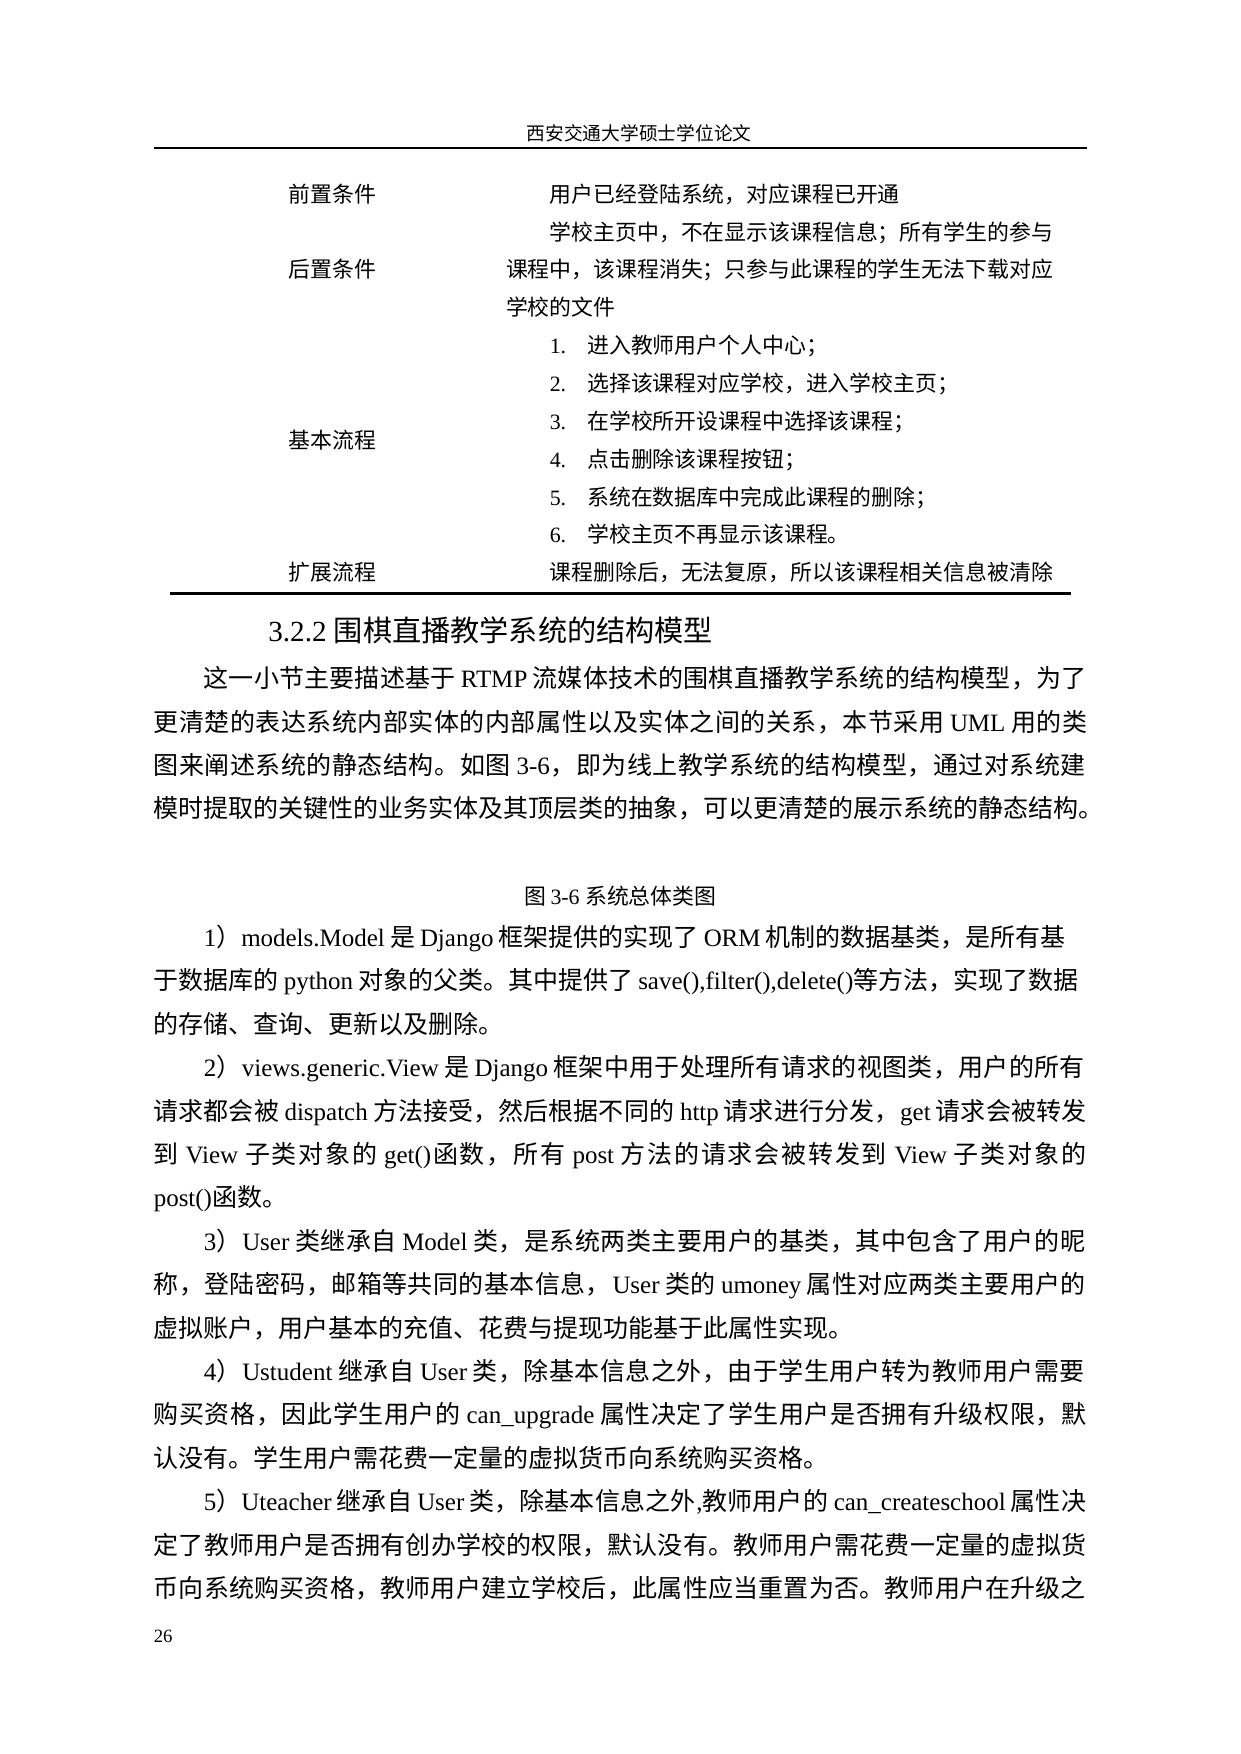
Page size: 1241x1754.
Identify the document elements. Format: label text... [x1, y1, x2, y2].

table_cell 扩展流程 [170, 555, 494, 592]
table_cell 学校主页中，不在显示该课程信息；所有学生的参与课程中，该课程消失；只参与此课程的学生无法下载对应学校的文件 [495, 215, 1071, 328]
table_cell 前置条件 [170, 177, 494, 214]
text 1）models.Model是Django框架提供的实现了ORM机制的数据基类，是所有基于数据库的python对象的父类。其中提供了save(),filter(),delete()等方法，实现了数据的存储、查询、更新以及删除。 [153, 917, 1087, 1040]
text 2）views.generic.View是Django框架中用于处理所有请求的视图类，用户的所有请求都会被dispatch方法接受，然后根据不同的http请求进行分发，get请求会被转发到View子类对象的get()函数，所有post方法的请求会被转发到View子类对象的post()函数。 [153, 1047, 1087, 1214]
table_cell 基本流程 [170, 328, 494, 555]
text 图3-6 系统总体类图 [153, 879, 1087, 911]
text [153, 1482, 1087, 1605]
text 3）User类继承自Model类，是系统两类主要用户的基类，其中包含了用户的昵称，登陆密码，邮箱等共同的基本信息，User类的umoney属性对应两类主要用户的虚拟账户，用户基本的充值、花费与提现功能基于此属性实现。 [153, 1221, 1087, 1344]
table_cell 用户已经登陆系统，对应课程已开通 [495, 177, 1071, 214]
text 4）Ustudent继承自User类，除基本信息之外，由于学生用户转为教师用户需要购买资格，因此学生用户的can_upgrade属性决定了学生用户是否拥有升级权限，默认没有。学生用户需花费一定量的虚拟货币向系统购买资格。 [153, 1352, 1087, 1475]
text 这一小节主要描述基于RTMP流媒体技术的围棋直播教学系统的结构模型，为了更清楚的表达系统内部实体的内部属性以及实体之间的关系，本节采用UML用的类图来阐述系统的静态结构。如图3-6，即为线上教学系统的结构模型，通过对系统建模时提取的关键性的业务实体及其顶层类的抽象，可以更清楚的展示系统的静态结构。 [153, 658, 1087, 825]
table_cell 进入教师用户个人中心； 选择该课程对应学校，进入学校主页； 在学校所开设课程中选择该课程； 点击删除该课程按钮； 系统在数据库中完成此课程的删除； 学校主页不再显示该课程。 [495, 328, 1071, 555]
subtitle 围棋直播教学系统的结构模型 [268, 608, 1087, 650]
table_cell 课程删除后，无法复原，所以该课程相关信息被清除 [495, 555, 1071, 592]
table_cell 后置条件 [170, 215, 494, 328]
